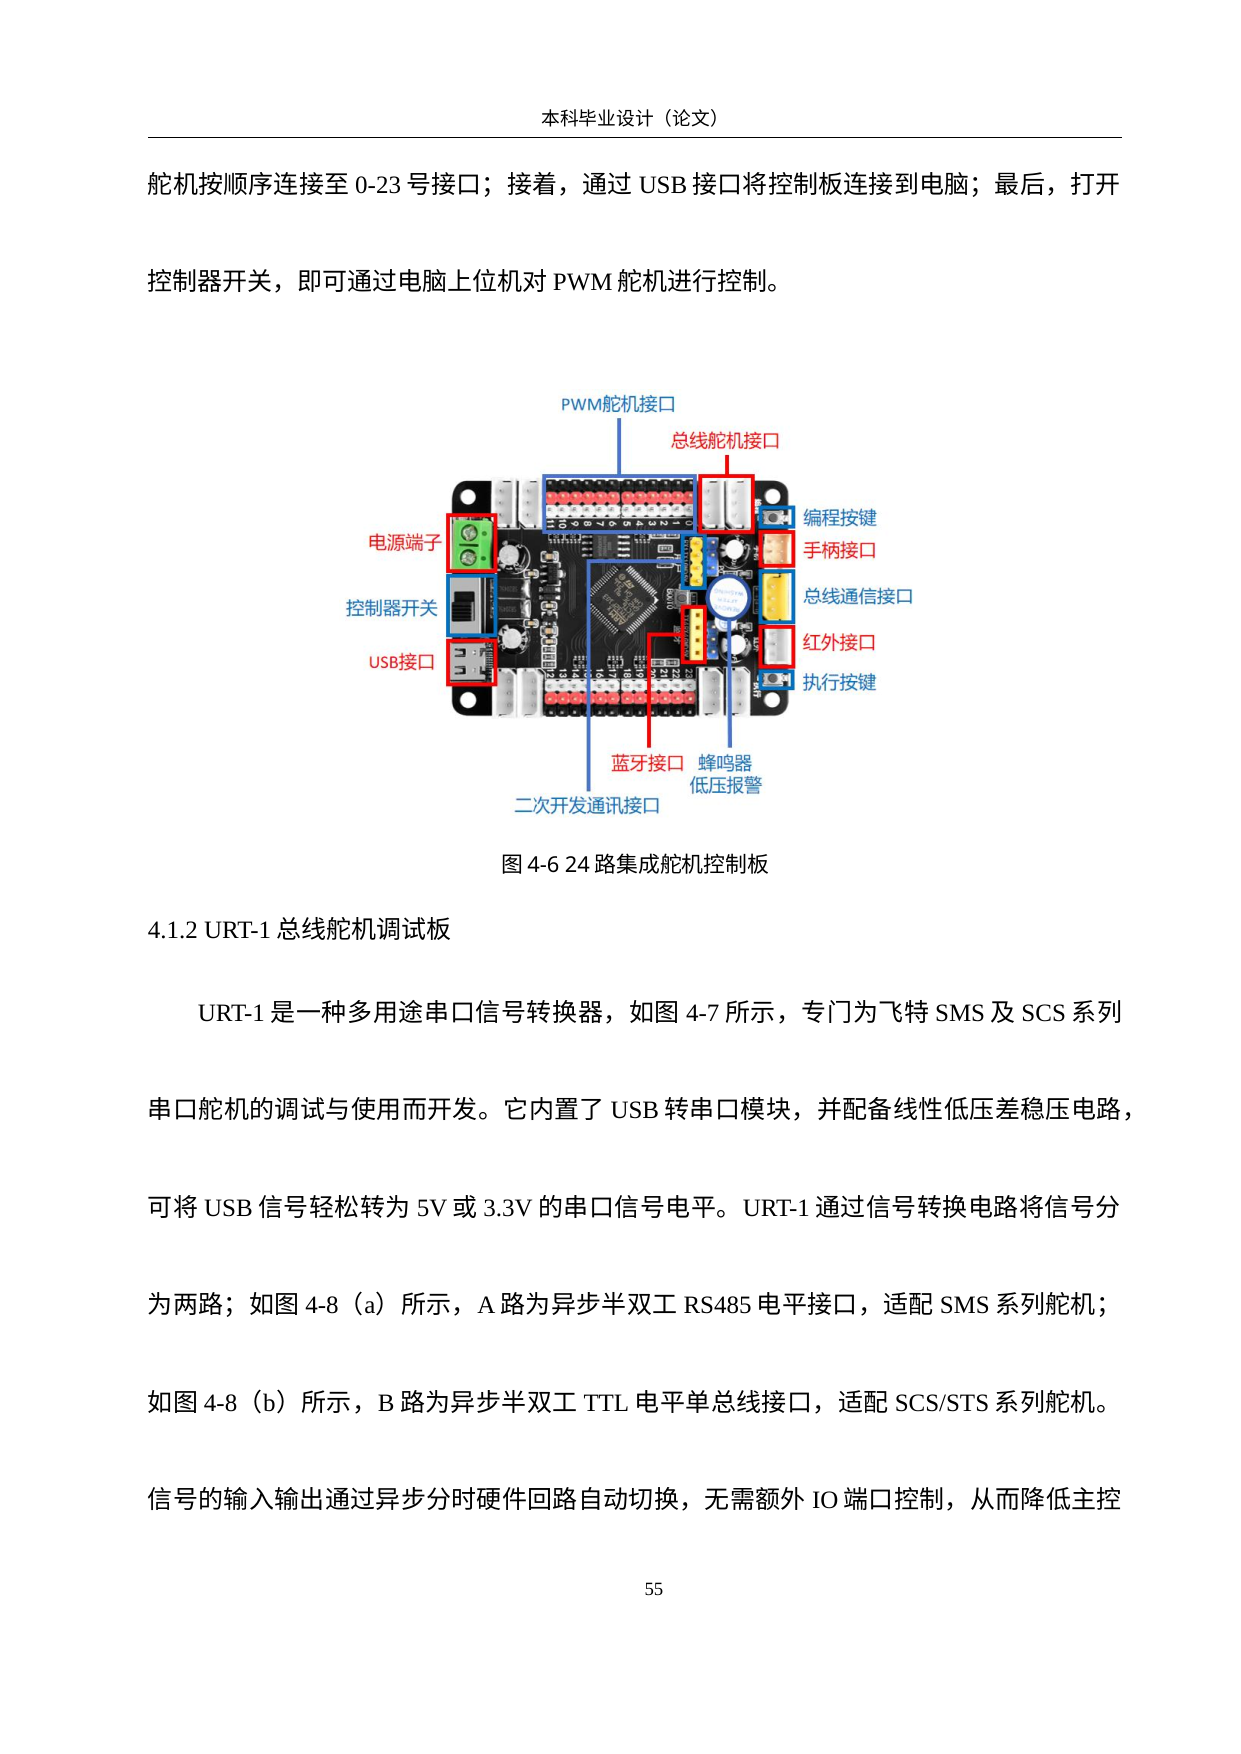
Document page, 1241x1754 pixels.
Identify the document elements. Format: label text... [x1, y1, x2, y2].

picture [333, 377, 937, 822]
text 4.1.2 URT-1总线舵机调试板 [148, 895, 1122, 960]
text 图4-6 24路集成舵机控制板 [148, 847, 1122, 879]
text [148, 978, 1122, 1531]
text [148, 150, 1122, 312]
